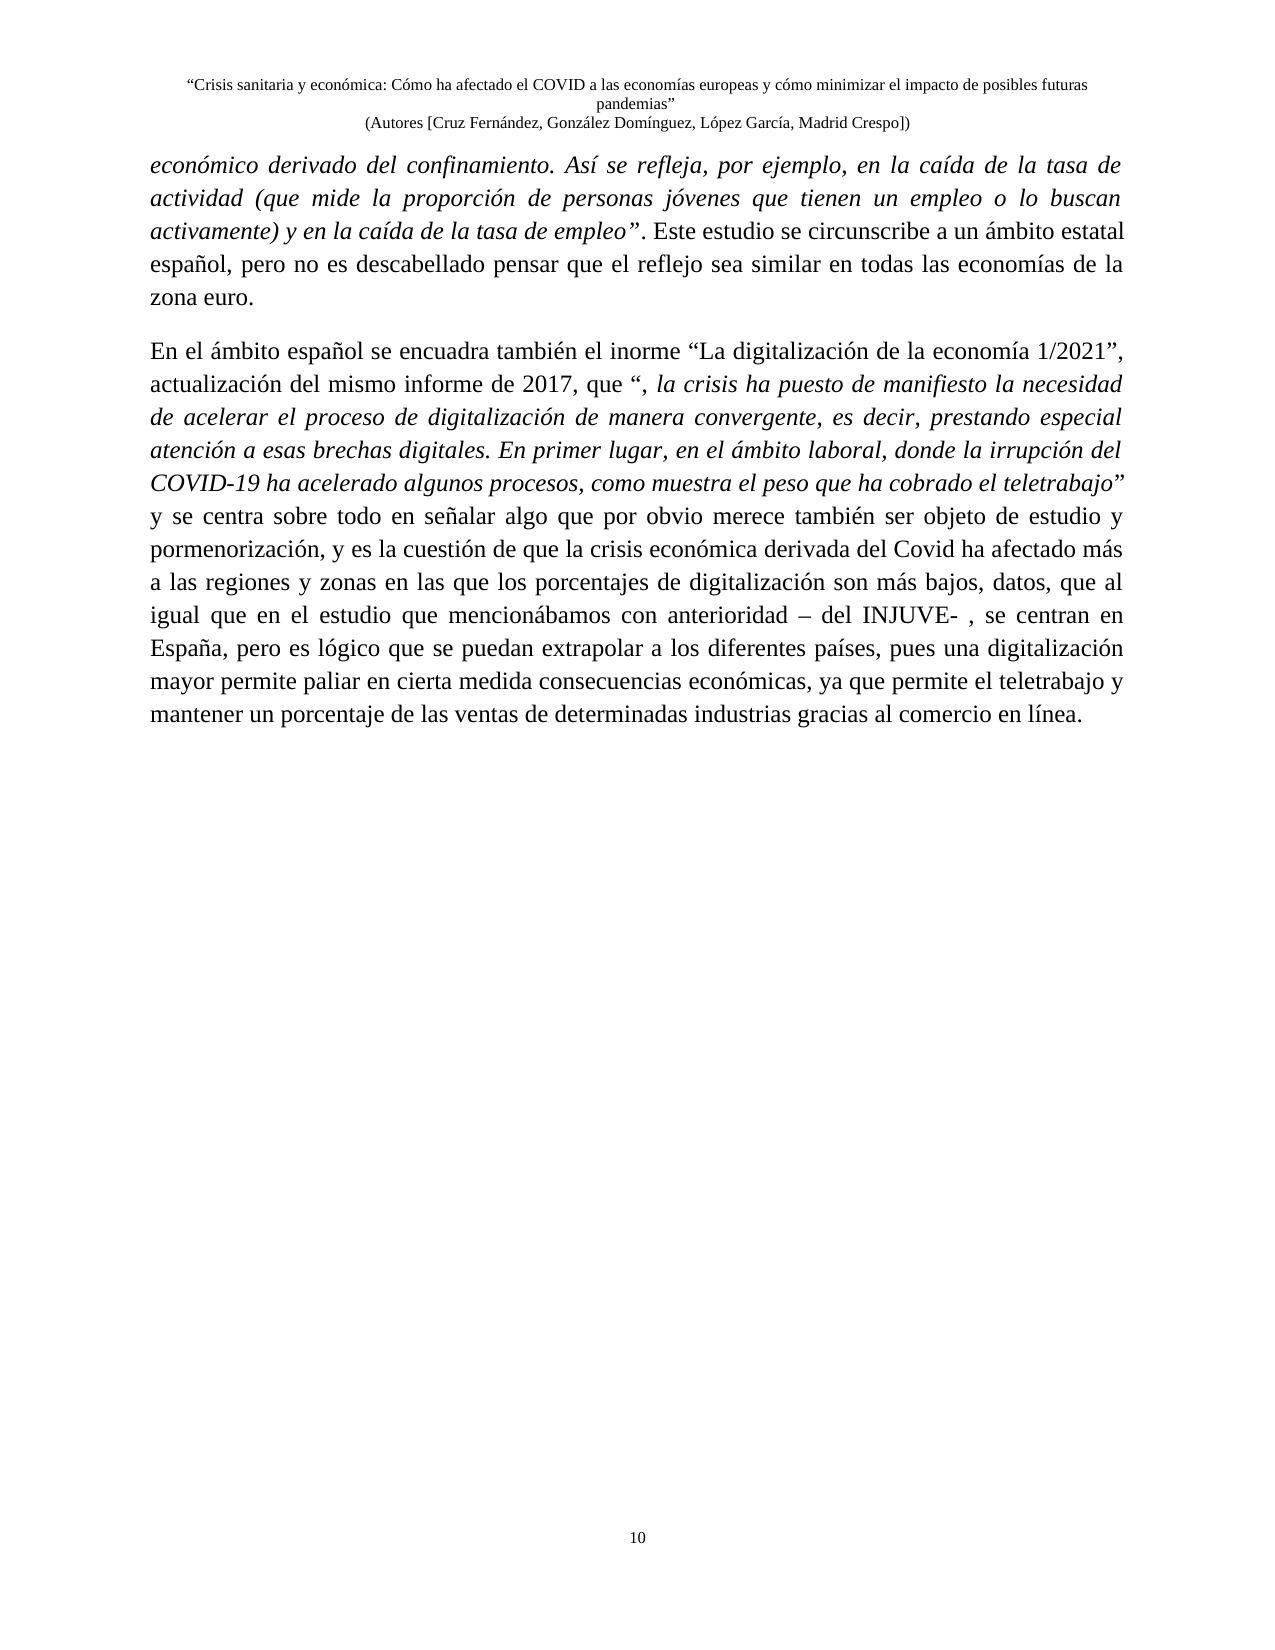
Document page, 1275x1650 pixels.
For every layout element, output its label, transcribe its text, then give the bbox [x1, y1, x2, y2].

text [150, 150, 1125, 311]
text En el ámbito español se encuadra también el inorme “La digitalización de la economía 1/2021”, actualización del mismo informe de 2017, que “, la crisis ha puesto de manifiesto la necesidad de acelerar el proceso de digitalización de manera convergente, es decir, prestando especial atención a esas brechas digitales. En primer lugar, en el ámbito laboral, donde la irrupción del COVID-19 ha acelerado algunos procesos, como muestra el peso que ha cobrado el teletrabajo” y se centra sobre todo en señalar algo que por obvio merece también ser objeto de estudio y pormenorización, y es la cuestión de que la crisis económica derivada del Covid ha afectado más a las regiones y zonas en las que los porcentajes de digitalización son más bajos, datos, que al igual que en el estudio que mencionábamos con anterioridad – del INJUVE- , se centran en España, pero es lógico que se puedan extrapolar a los diferentes países, pues una digitalización mayor permite paliar en cierta medida consecuencias económicas, ya que permite el teletrabajo y mantener un porcentaje de las ventas de determinadas industrias gracias al comercio en línea. [150, 336, 1125, 728]
